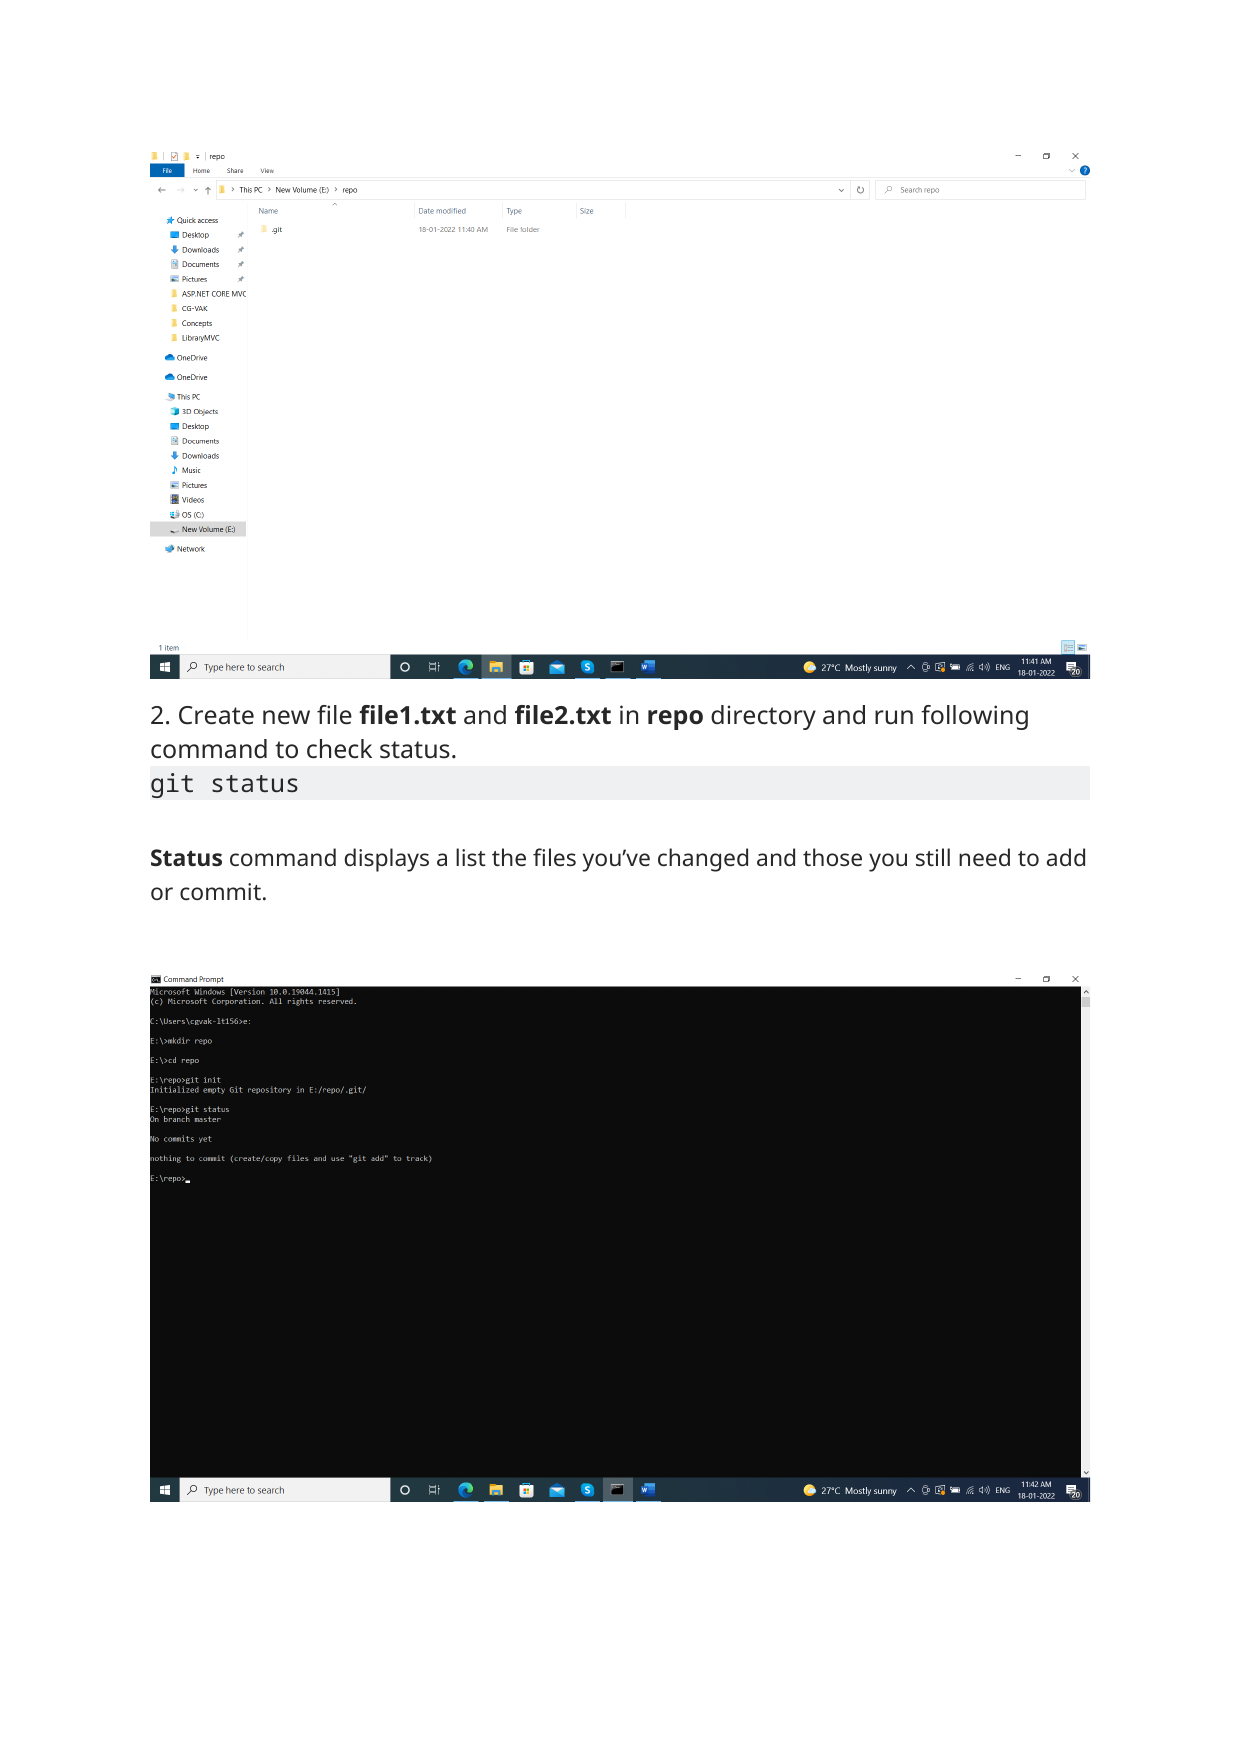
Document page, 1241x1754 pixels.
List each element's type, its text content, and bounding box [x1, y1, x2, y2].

text Status command displays a list the files you’ve changed and those you still need to add or commit. [150, 842, 1090, 907]
picture [150, 973, 1091, 1502]
text git status [150, 766, 1090, 800]
picture [150, 150, 1091, 679]
text 2. Create new file file1.txt and file2.txt in repo directory and run following command to check status. [150, 698, 1090, 766]
